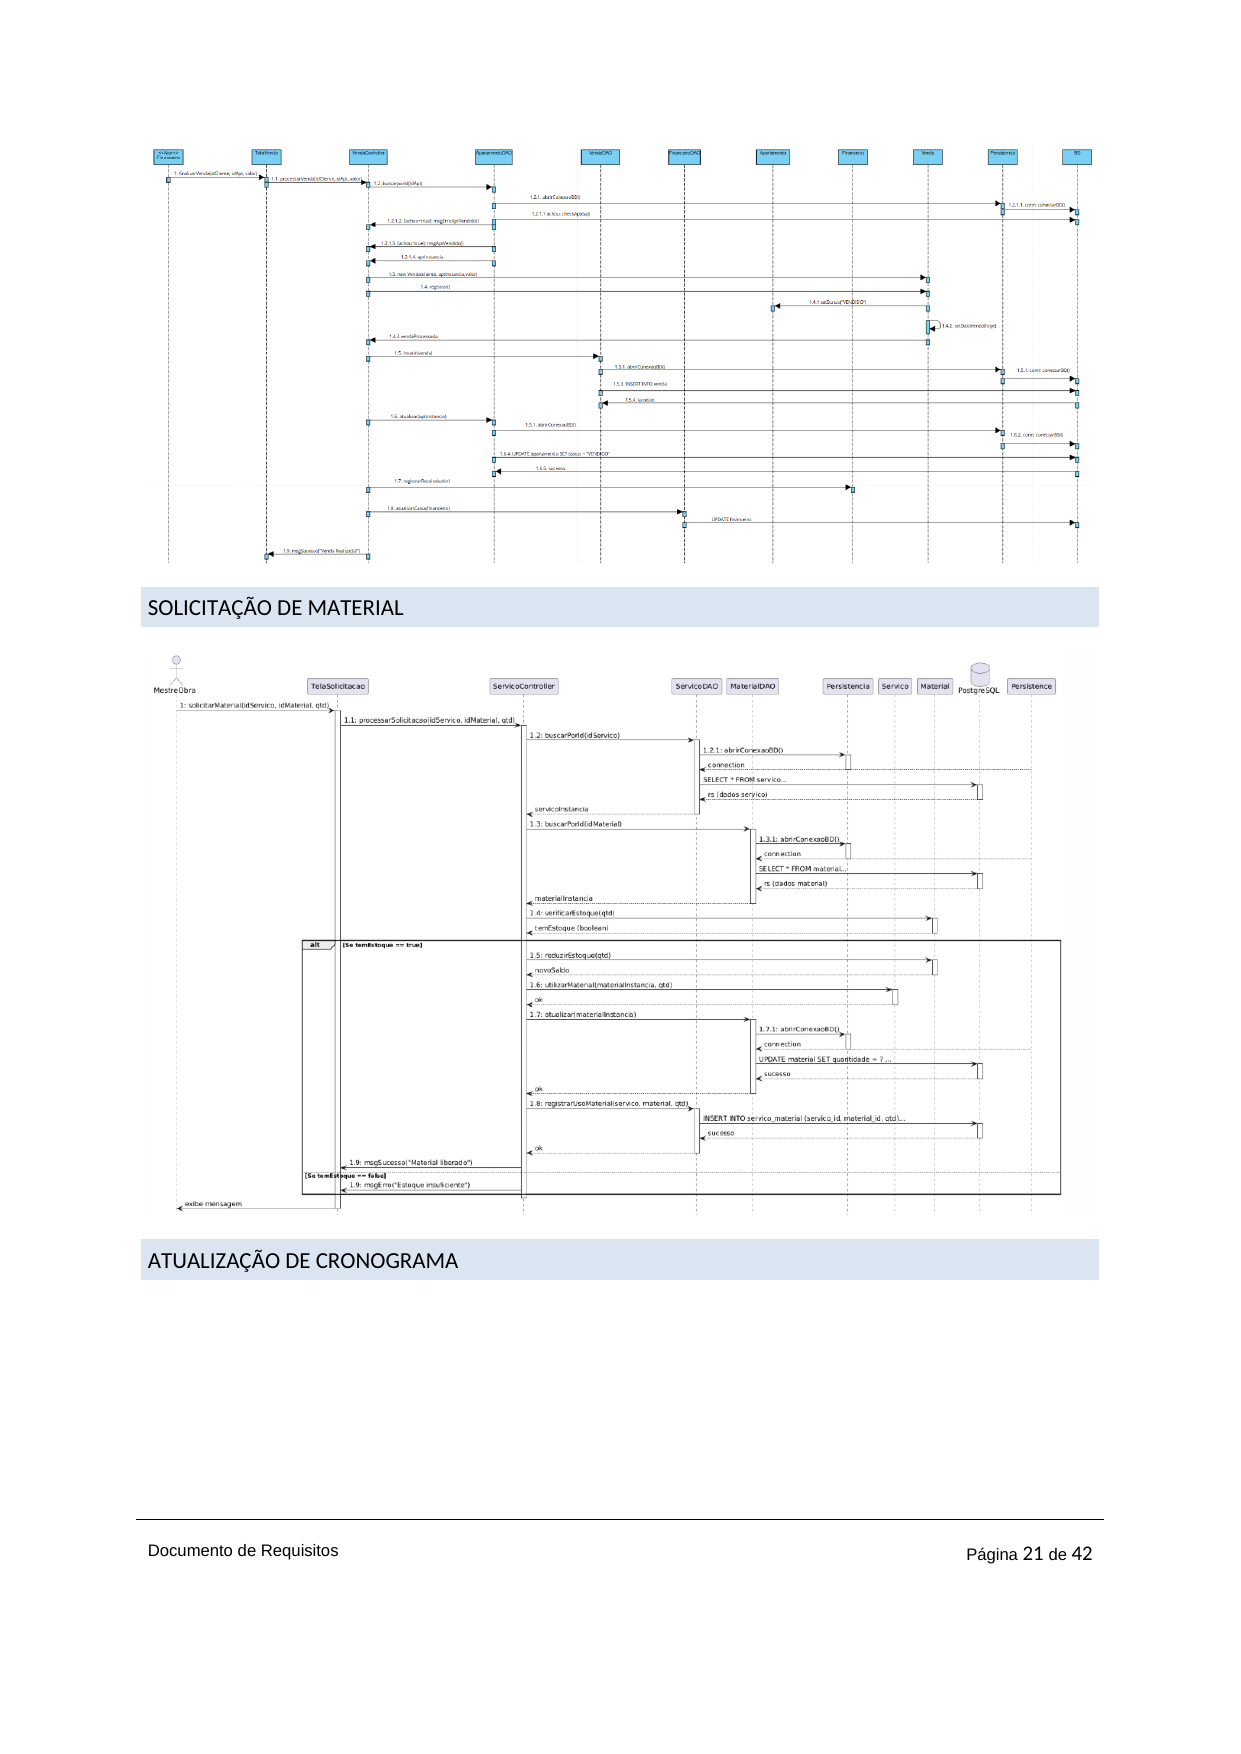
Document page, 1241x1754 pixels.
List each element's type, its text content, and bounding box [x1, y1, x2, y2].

picture [147, 147, 1093, 563]
subtitle ATUALIZAÇÃO DE CRONOGRAMA [148, 1246, 1092, 1274]
picture [147, 652, 1093, 1215]
subtitle SOLICITAÇÃO DE MATERIAL [148, 593, 1092, 621]
